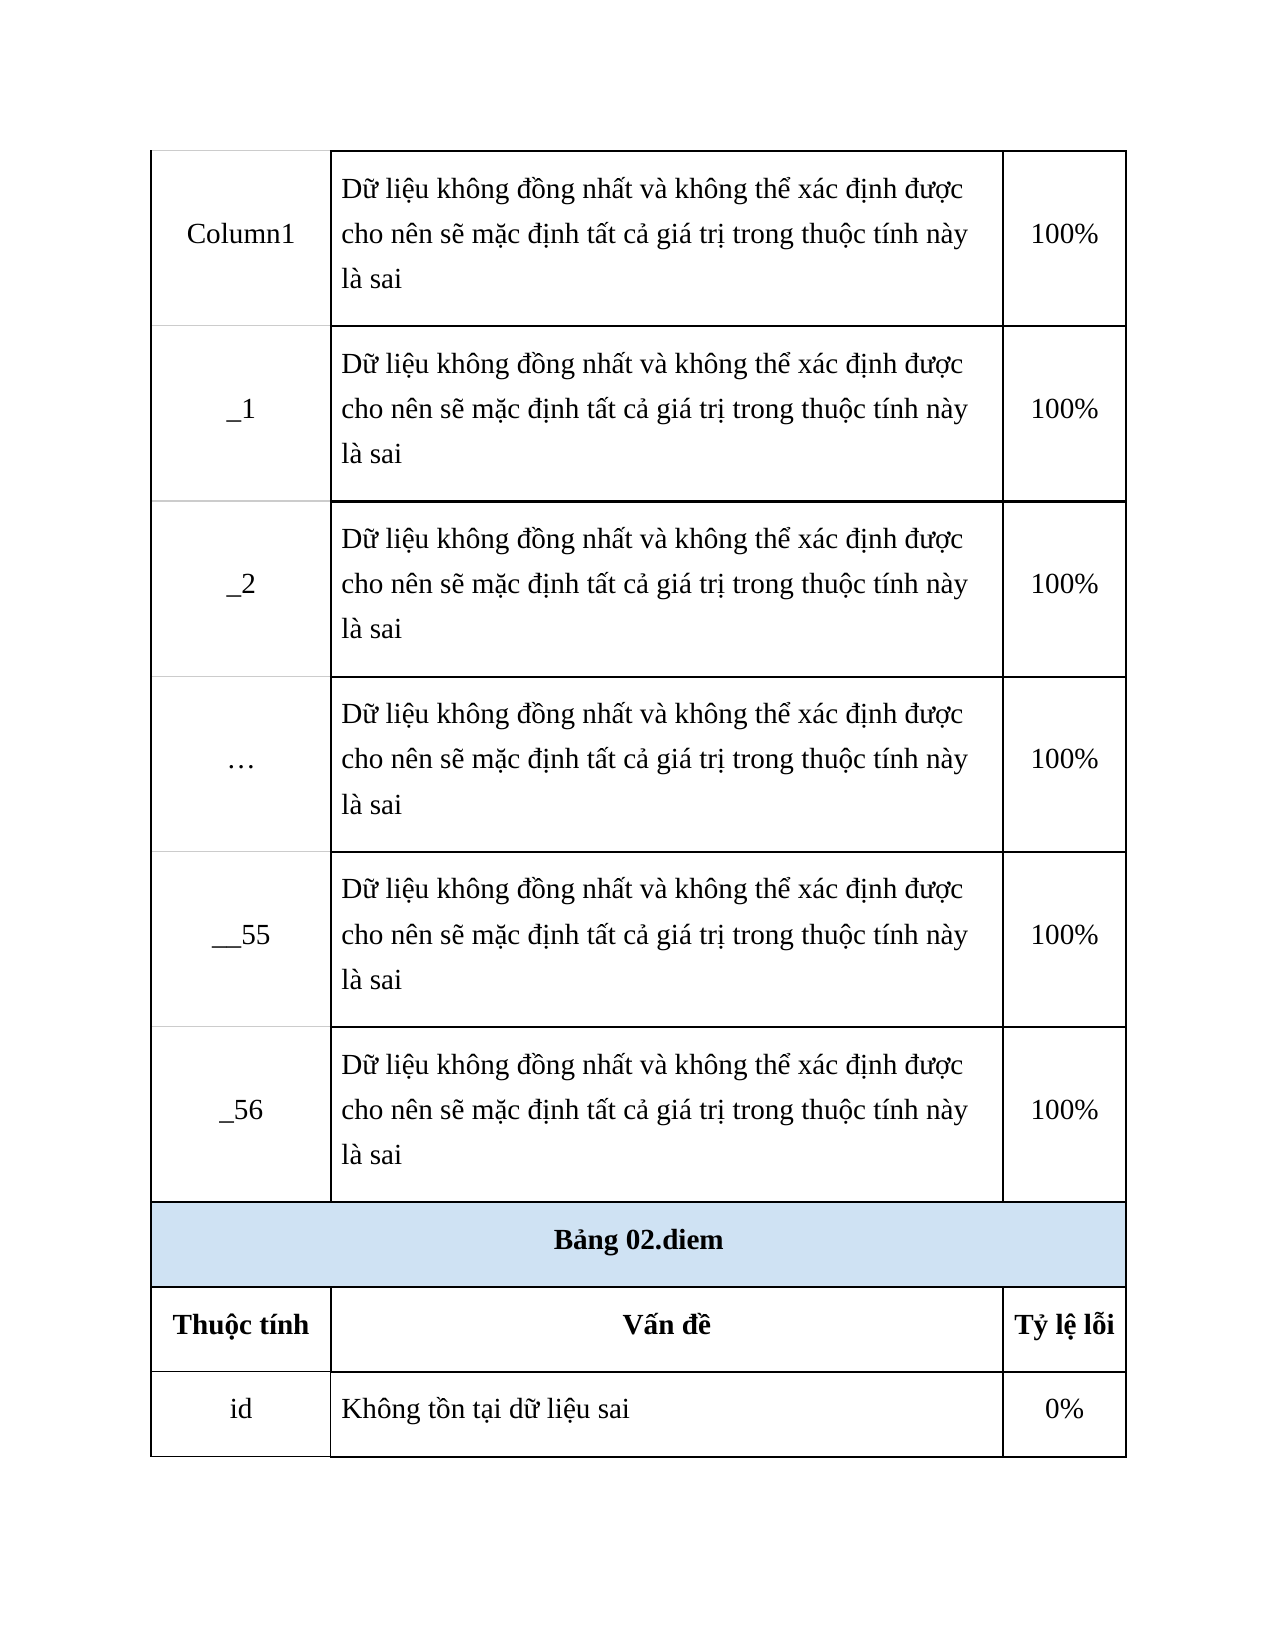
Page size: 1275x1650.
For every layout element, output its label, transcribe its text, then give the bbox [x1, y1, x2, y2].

table_cell Tỷ lệ lỗi [1004, 1288, 1125, 1371]
table_cell Dữ liệu không đồng nhất và không thể xác định được cho nên sẽ mặc định tất cả giá trị trong thuộc tính này là sai [332, 503, 1002, 676]
table_cell 100% [1004, 152, 1125, 325]
table_cell Dữ liệu không đồng nhất và không thể xác định được cho nên sẽ mặc định tất cả giá trị trong thuộc tính này là sai [332, 678, 1002, 851]
table_cell 100% [1004, 1028, 1125, 1201]
table_cell 100% [1004, 678, 1125, 851]
table_cell _56 [152, 1027, 330, 1201]
table_cell 100% [1004, 327, 1125, 500]
table_cell Thuộc tính [152, 1288, 330, 1371]
table_cell 100% [1004, 503, 1125, 676]
table_cell __55 [152, 852, 330, 1026]
table_cell Dữ liệu không đồng nhất và không thể xác định được cho nên sẽ mặc định tất cả giá trị trong thuộc tính này là sai [332, 853, 1002, 1026]
table_cell 100% [1004, 853, 1125, 1026]
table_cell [331, 1373, 1002, 1456]
table_cell 0% [1004, 1373, 1125, 1456]
table_cell Dữ liệu không đồng nhất và không thể xác định được cho nên sẽ mặc định tất cả giá trị trong thuộc tính này là sai [332, 1028, 1002, 1201]
table_cell _1 [152, 326, 330, 500]
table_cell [332, 152, 1002, 325]
table_cell id [152, 1372, 330, 1456]
table_cell Vấn đề [332, 1288, 1002, 1371]
table_cell Column1 [152, 151, 330, 325]
table_cell Bảng 02.diem [152, 1203, 1125, 1286]
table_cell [332, 327, 1002, 500]
table_cell _2 [152, 502, 330, 676]
table_cell … [152, 677, 330, 851]
